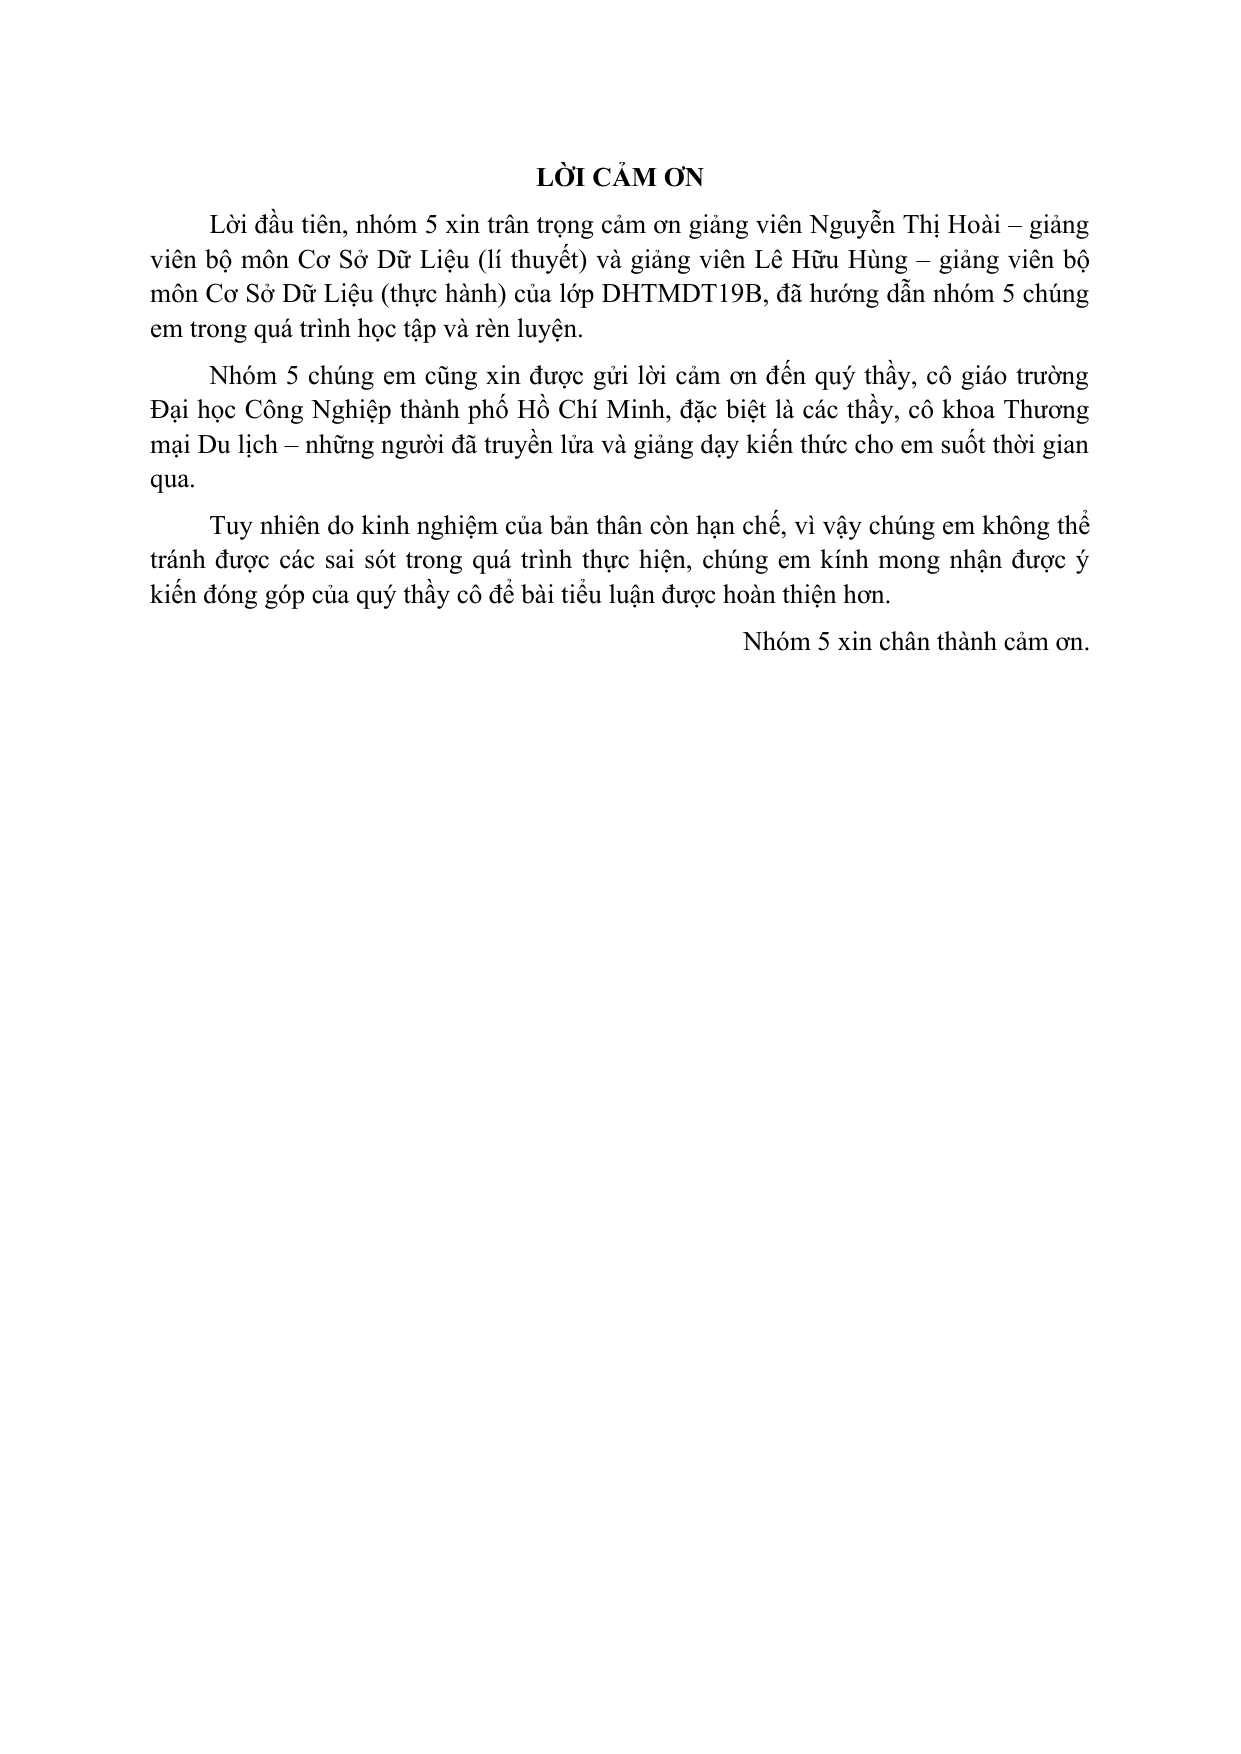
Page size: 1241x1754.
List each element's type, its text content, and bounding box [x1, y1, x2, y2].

text Nhóm 5 chúng em cũng xin được gửi lời cảm ơn đến quý thầy, cô giáo trường Đại học Công Nghiệp thành phố Hồ Chí Minh, đặc biệt là các thầy, cô khoa Thương mại Du lịch – những người đã truyền lửa và giảng dạy kiến thức cho em suốt thời gian qua. [150, 360, 1090, 493]
text Lời đầu tiên, nhóm 5 xin trân trọng cảm ơn giảng viên Nguyễn Thị Hoài – giảng viên bộ môn Cơ Sở Dữ Liệu (lí thuyết) và giảng viên Lê Hữu Hùng – giảng viên bộ môn Cơ Sở Dữ Liệu (thực hành) của lớp DHTMDT19B, đã hướng dẫn nhóm 5 chúng em trong quá trình học tập và rèn luyện. [150, 209, 1090, 343]
text Nhóm 5 xin chân thành cảm ơn. [150, 626, 1090, 656]
text LỜI CẢM ƠN [179, 162, 1061, 192]
text Tuy nhiên do kinh nghiệm của bản thân còn hạn chế, vì vậy chúng em không thể tránh được các sai sót trong quá trình thực hiện, chúng em kính mong nhận được ý kiến đóng góp của quý thầy cô để bài tiểu luận được hoàn thiện hơn. [150, 510, 1090, 609]
